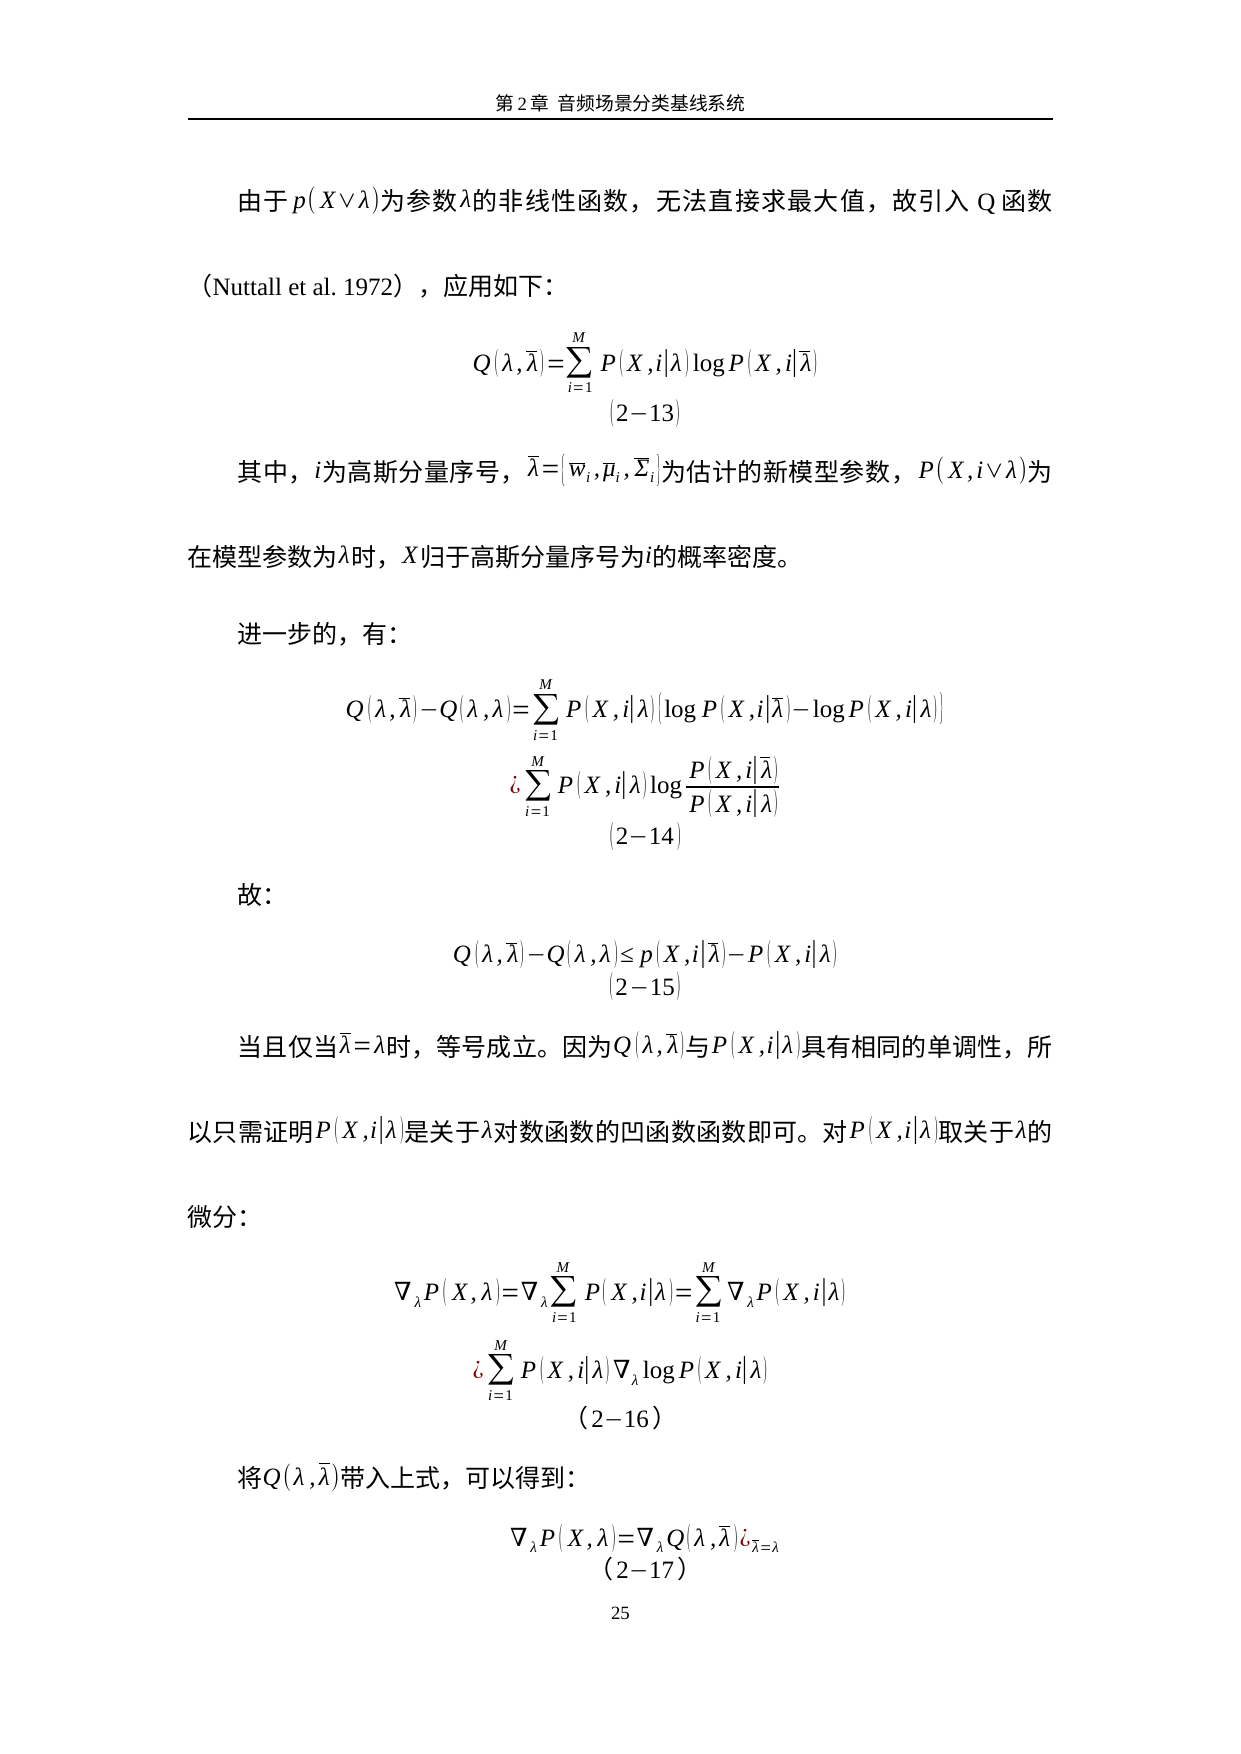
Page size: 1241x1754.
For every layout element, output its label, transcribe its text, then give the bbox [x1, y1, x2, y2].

text 进一步的，有： [187, 598, 1053, 666]
text 故： [187, 859, 1053, 927]
text 其中，为高斯分量序号，为估计的新模型参数，为在模型参数为时，归于高斯分量序号为的概率密度。 [187, 437, 1053, 589]
text 将带入上式，可以得到： [187, 1443, 1053, 1511]
text 当且仅当时，等号成立。因为与具有相同的单调性，所以只需证明是关于对数函数的凹函数函数即可。对取关于的微分： [187, 1012, 1053, 1249]
text 由于为参数的非线性函数，无法直接求最大值，故引入Q函数（Nuttall et al. 1972），应用如下： [187, 166, 1053, 318]
